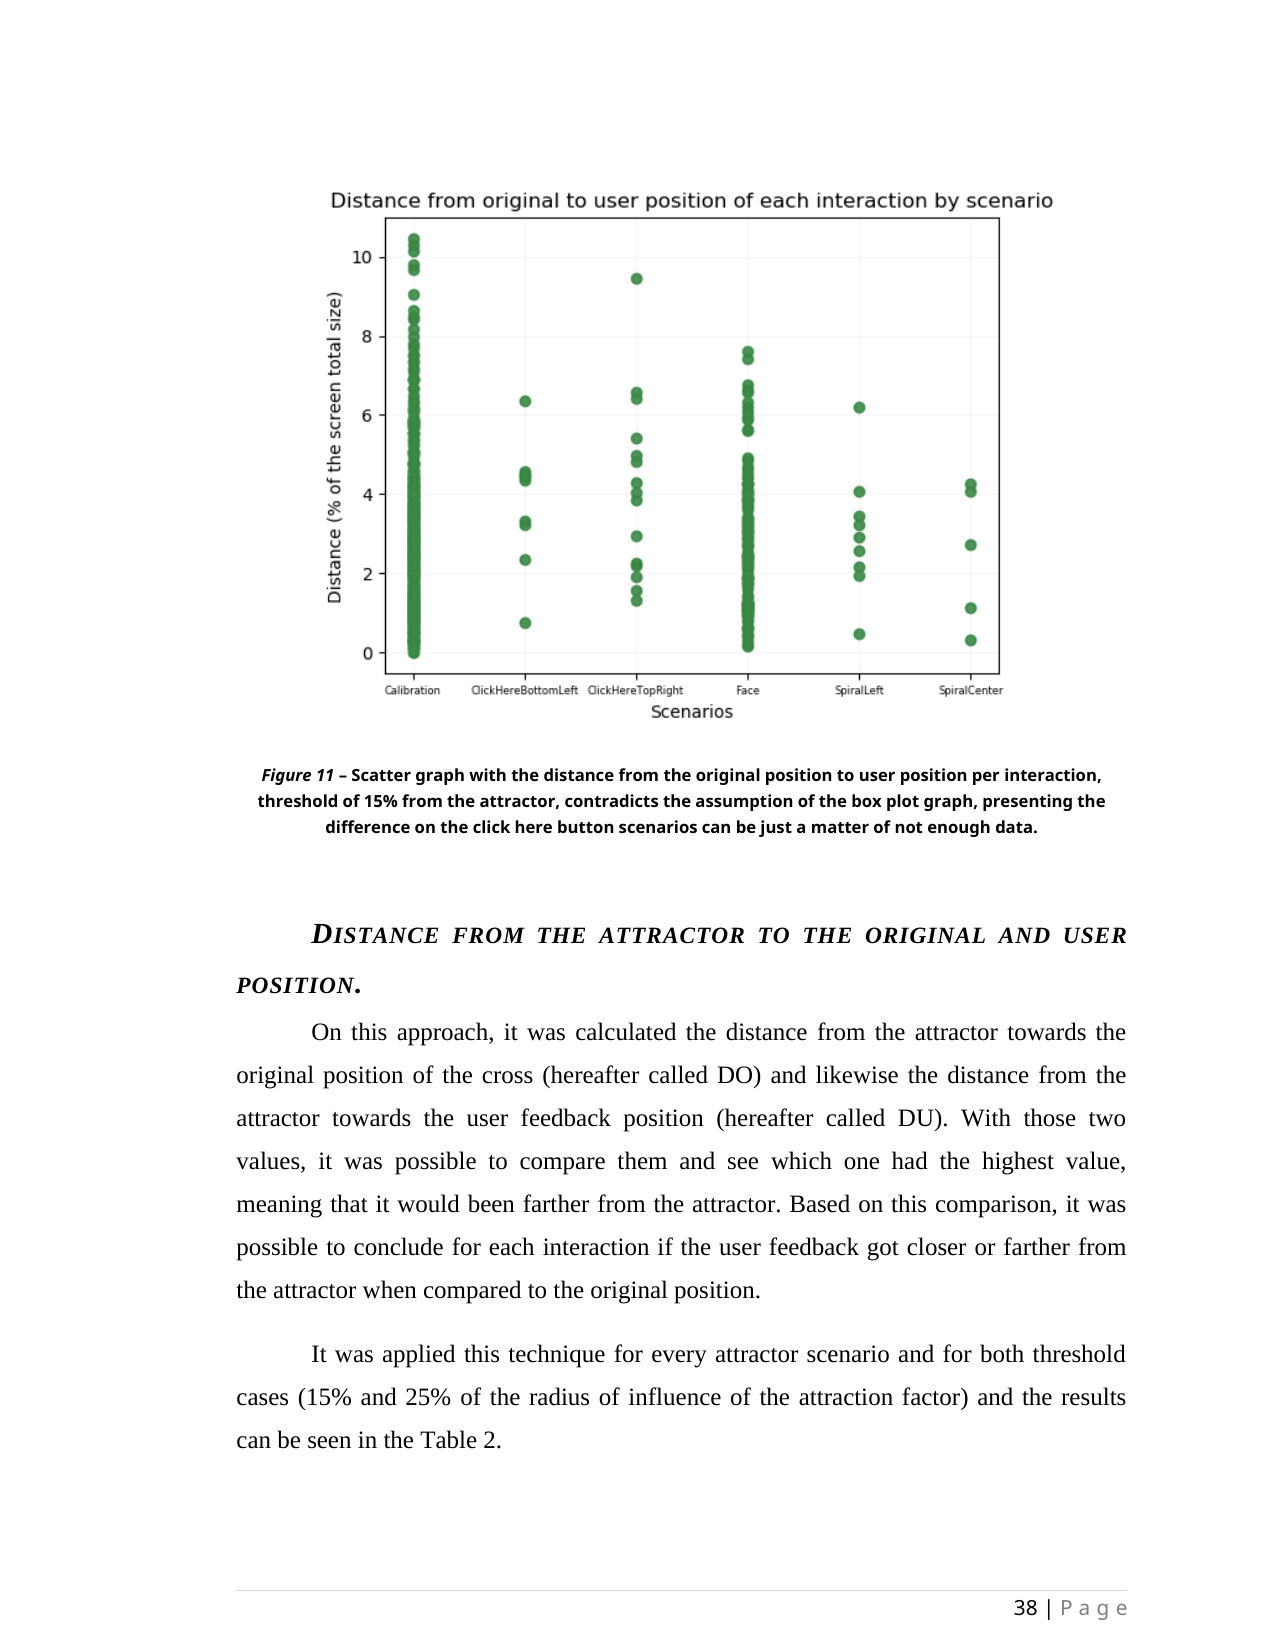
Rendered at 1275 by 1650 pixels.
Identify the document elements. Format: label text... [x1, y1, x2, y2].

text On this approach, it was calculated the distance from the attractor towards the original position of the cross (hereafter called DO) and likewise the distance from the attractor towards the user feedback position (hereafter called DU). With those two values, it was possible to compare them and see which one had the highest value, meaning that it would been farther from the attractor. Based on this comparison, it was possible to conclude for each interaction if the user feedback got closer or farther from the attractor when compared to the original position. [236, 1017, 1127, 1304]
picture [286, 147, 1078, 739]
text It was applied this technique for every attractor scenario and for both threshold cases (15% and 25% of the radius of influence of the attraction factor) and the results can be seen in the Table 2. [236, 1339, 1127, 1454]
text Figure 11 – Scatter graph with the distance from the original position to user position per interaction, threshold of 15% from the attractor, contradicts the assumption of the box plot graph, presenting the difference on the click here button scenarios can be just a matter of not enough data. [236, 763, 1127, 838]
subtitle Distance from the attractor to the original and user position. [236, 916, 1127, 1000]
